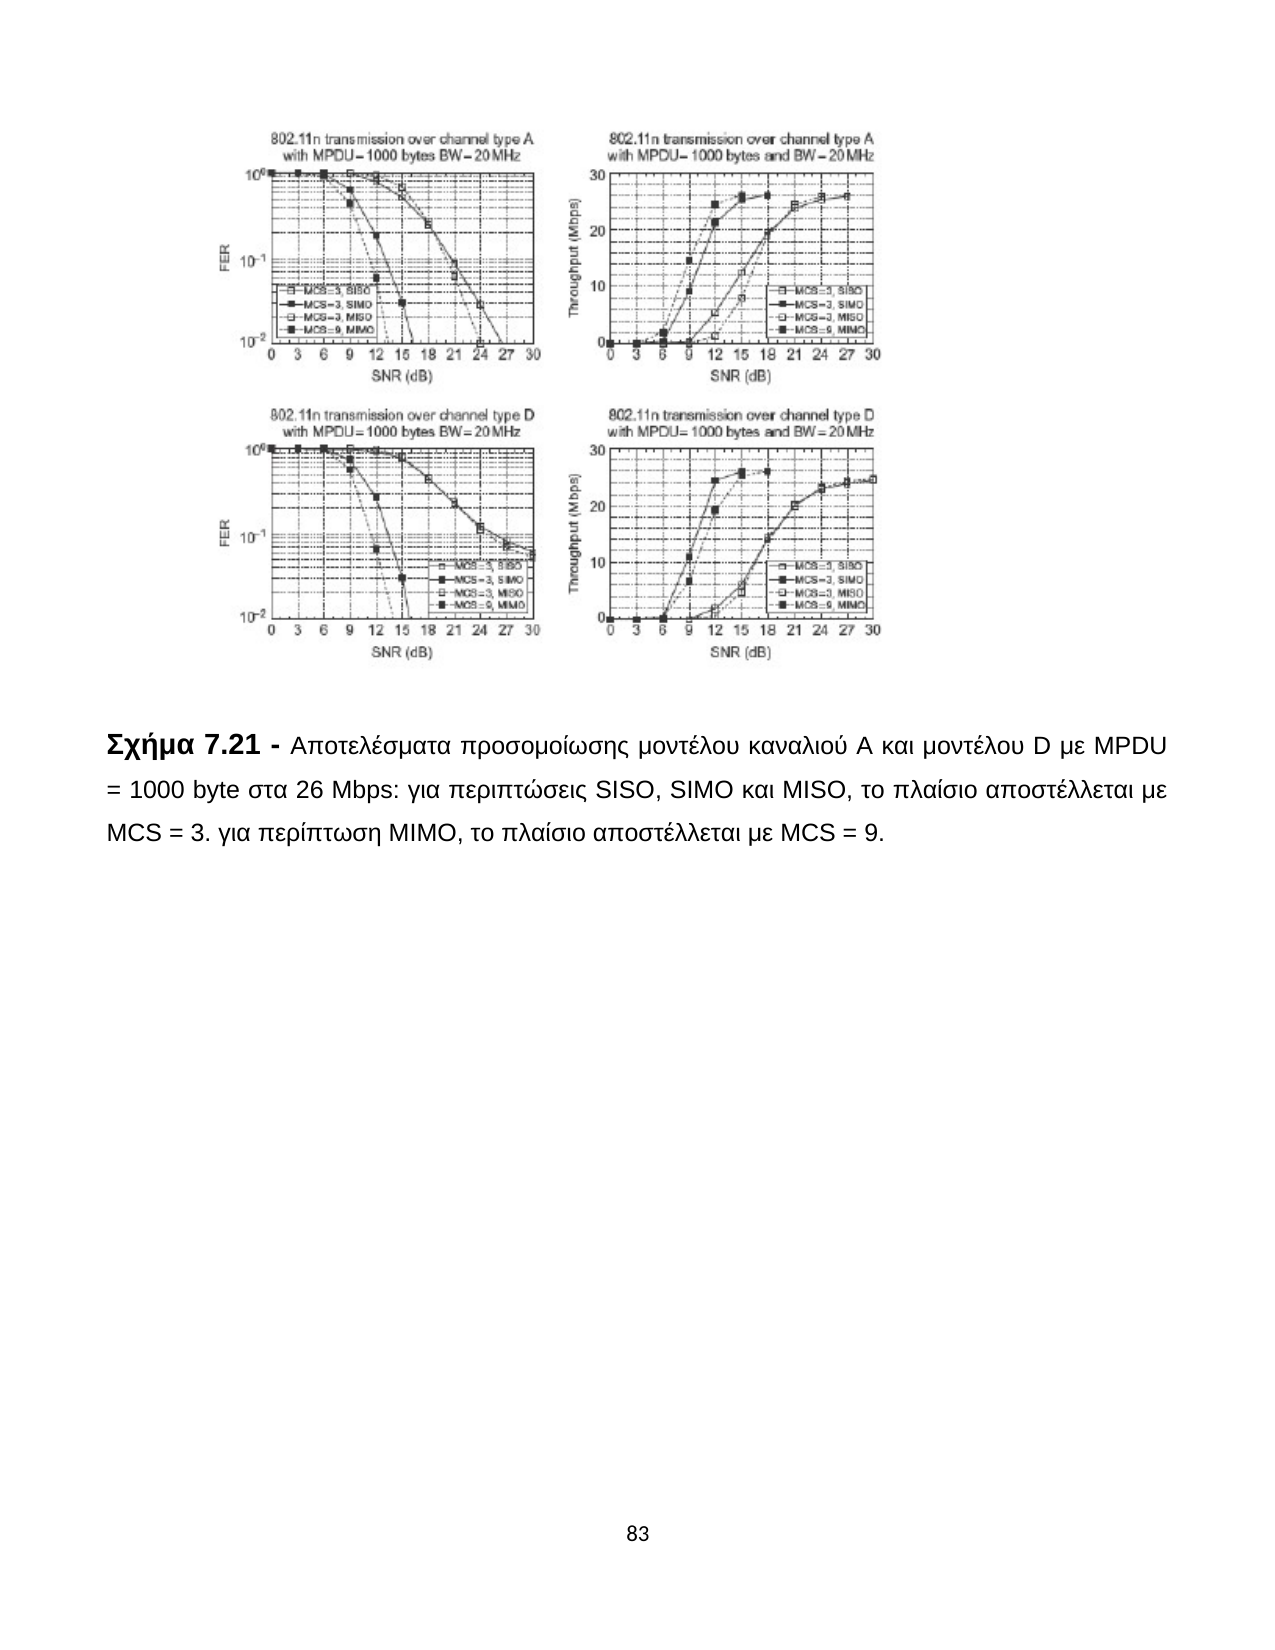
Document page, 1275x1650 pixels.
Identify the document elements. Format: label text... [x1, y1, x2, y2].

text Σχήμα 7.21 - Αποτελέσματα προσομοίωσης μοντέλου καναλιού Α και μοντέλου D με MPDU = 1000 byte στα 26 Mbps: για περιπτώσεις SISO, SIMO και MISO, το πλαίσιο αποστέλλεται με MCS = 3. για περίπτωση MIMO, το πλαίσιο αποστέλλεται με MCS = 9. [106, 727, 1169, 847]
picture [181, 118, 921, 670]
